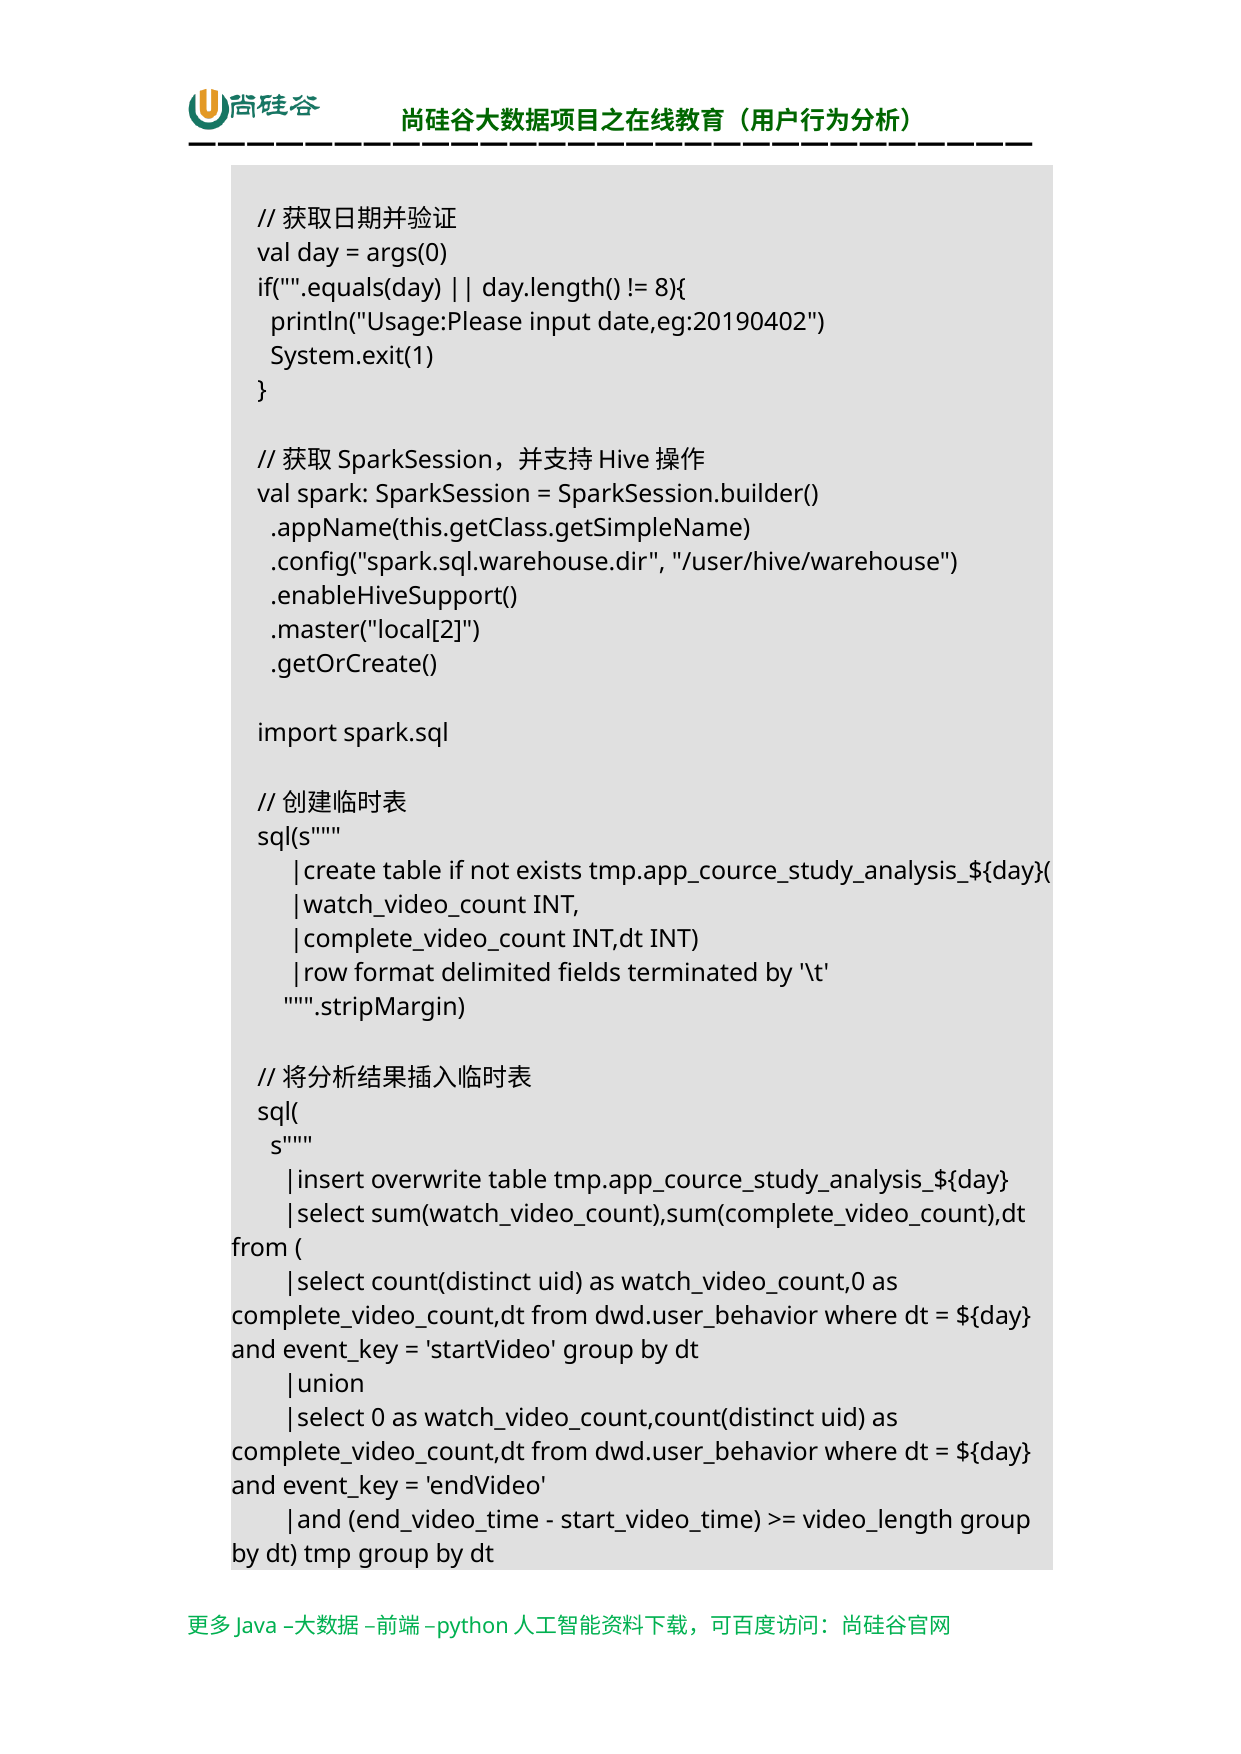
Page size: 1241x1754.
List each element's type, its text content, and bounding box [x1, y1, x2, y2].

text s""" [231, 1127, 1053, 1161]
text .enableHiveSupport() [231, 578, 1053, 612]
text // 获取日期并验证 [231, 199, 1053, 235]
text sql(s""" [231, 818, 1053, 853]
picture [187, 88, 320, 130]
text |select 0 as watch_video_count,count(distinct uid) as complete_video_count,dt from dwd.user_behavior where dt = ${day} and event_key = 'endVideo' [231, 1400, 1053, 1502]
text // 获取SparkSession，并支持Hive操作 [231, 439, 1053, 476]
text |union [231, 1366, 1053, 1400]
text import spark.sql [231, 714, 1053, 748]
text |insert overwrite table tmp.app_cource_study_analysis_${day} [231, 1161, 1053, 1195]
text sql( [231, 1093, 1053, 1127]
text """.stripMargin) [231, 989, 1053, 1023]
text val spark: SparkSession = SparkSession.builder() [231, 476, 1053, 510]
text .config("spark.sql.warehouse.dir", "/user/hive/warehouse") [231, 544, 1053, 578]
text .appName(this.getClass.getSimpleName) [231, 510, 1053, 544]
text // 将分析结果插入临时表 [231, 1057, 1053, 1093]
text |select count(distinct uid) as watch_video_count,0 as complete_video_count,dt from dwd.user_behavior where dt = ${day} and event_key = 'startVideo' group by dt [231, 1263, 1053, 1366]
text System.exit(1) [231, 337, 1053, 371]
text |watch_video_count INT, [231, 887, 1053, 921]
text val day = args(0) [231, 235, 1053, 269]
text } [231, 371, 1053, 405]
text .getOrCreate() [231, 646, 1053, 680]
text |create table if not exists tmp.app_cource_study_analysis_${day}( [231, 853, 1053, 887]
text println("Usage:Please input date,eg:20190402") [231, 303, 1053, 337]
text .master("local[2]") [231, 612, 1053, 646]
text if("".equals(day) || day.length() != 8){ [231, 269, 1053, 303]
text // 创建临时表 [231, 782, 1053, 818]
text |and (end_video_time - start_video_time) >= video_length group by dt) tmp group by dt [231, 1502, 1053, 1570]
text |select sum(watch_video_count),sum(complete_video_count),dt from ( [231, 1195, 1053, 1263]
text |row format delimited fields terminated by '\t' [231, 955, 1053, 989]
text |complete_video_count INT,dt INT) [231, 921, 1053, 955]
